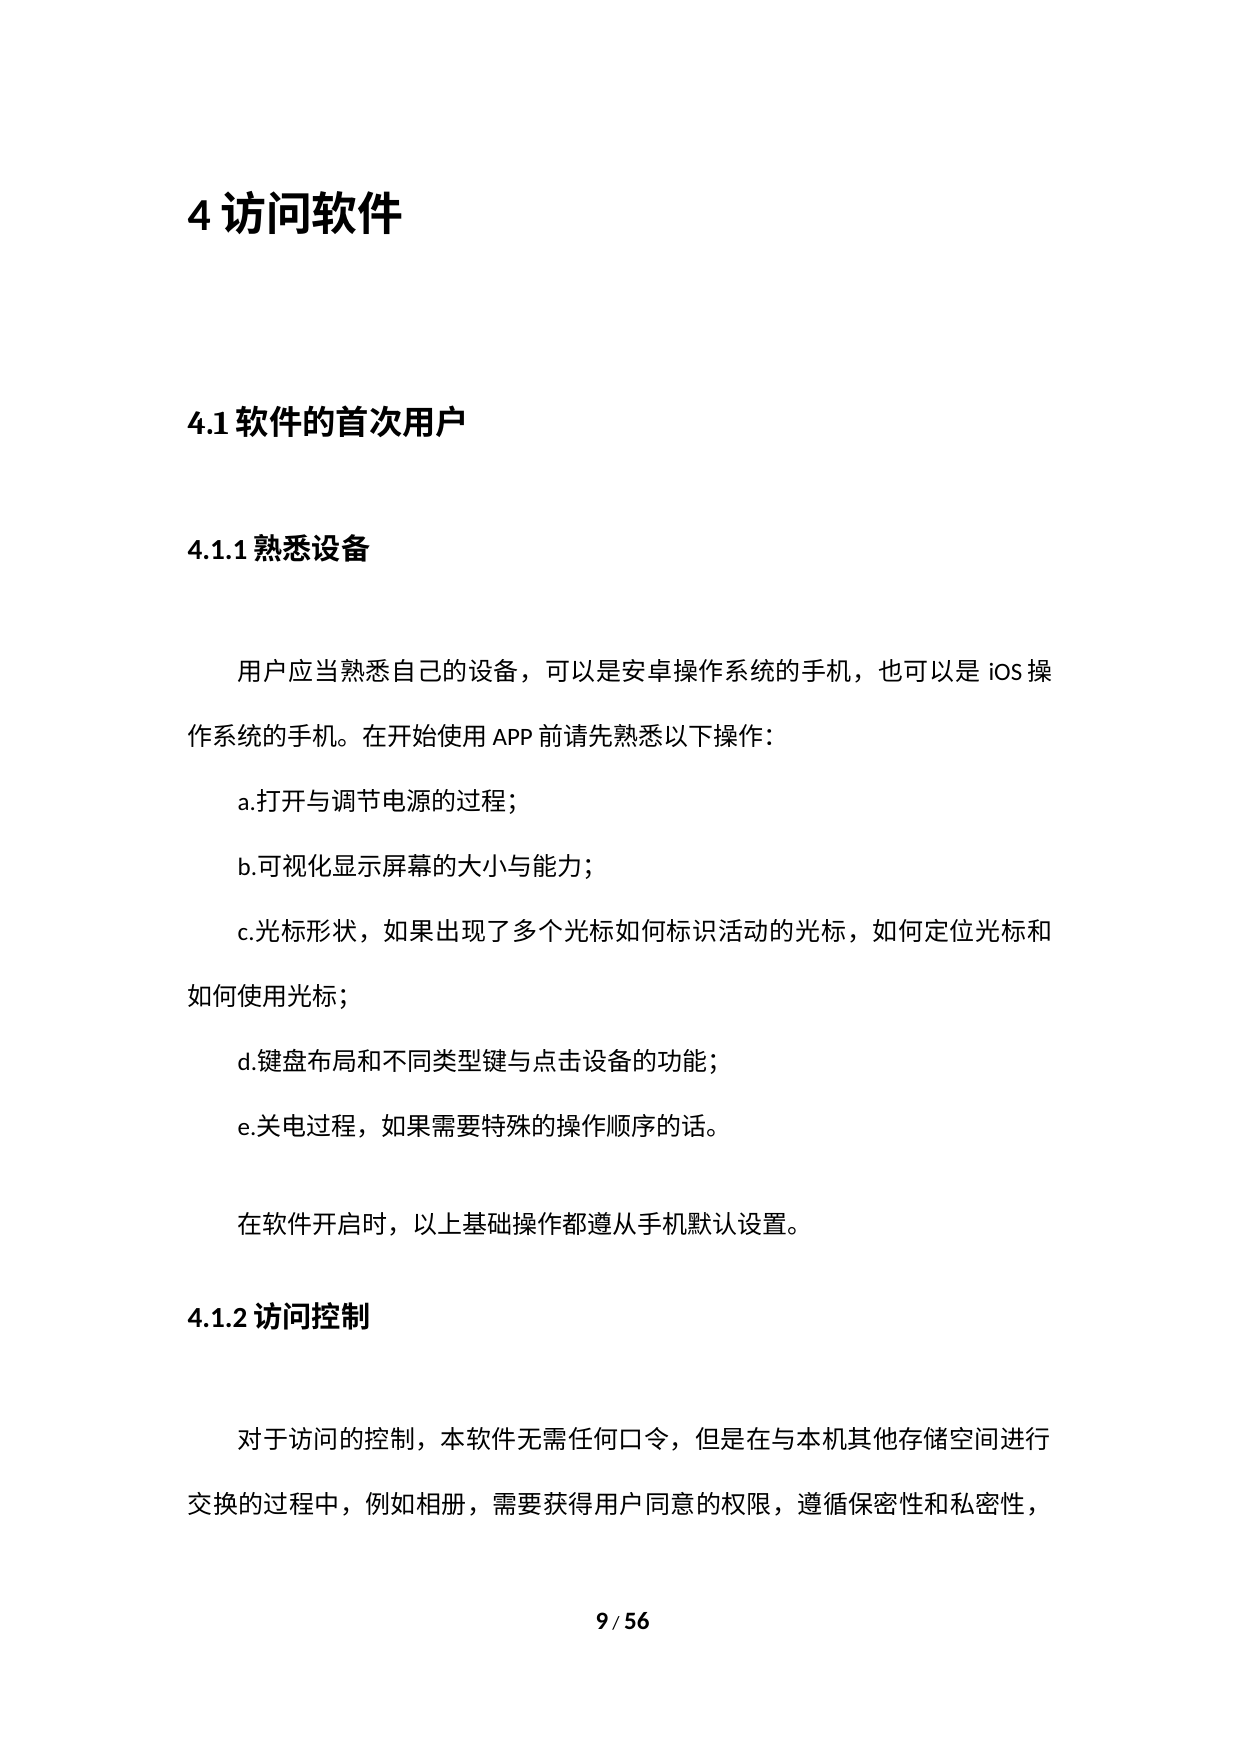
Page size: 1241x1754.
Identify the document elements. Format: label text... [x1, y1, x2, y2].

text c.光标形状，如果出现了多个光标如何标识活动的光标，如何定位光标和如何使用光标； [187, 897, 1053, 1027]
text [187, 1405, 1053, 1535]
text a.打开与调节电源的过程； [187, 767, 1053, 832]
text 在软件开启时，以上基础操作都遵从手机默认设置。 [187, 1190, 1053, 1255]
subtitle 4.1.2访问控制 [187, 1282, 1053, 1347]
subtitle 4.1.1熟悉设备 [187, 514, 1053, 579]
subtitle 4访问软件 [187, 162, 1053, 259]
text e.关电过程，如果需要特殊的操作顺序的话。 [187, 1092, 1053, 1157]
text 用户应当熟悉自己的设备，可以是安卓操作系统的手机，也可以是iOS操作系统的手机。在开始使用APP前请先熟悉以下操作： [187, 637, 1053, 767]
subtitle 4.1软件的首次用户 [187, 387, 1053, 452]
text b.可视化显示屏幕的大小与能力； [187, 832, 1053, 897]
text d.键盘布局和不同类型键与点击设备的功能； [187, 1027, 1053, 1092]
